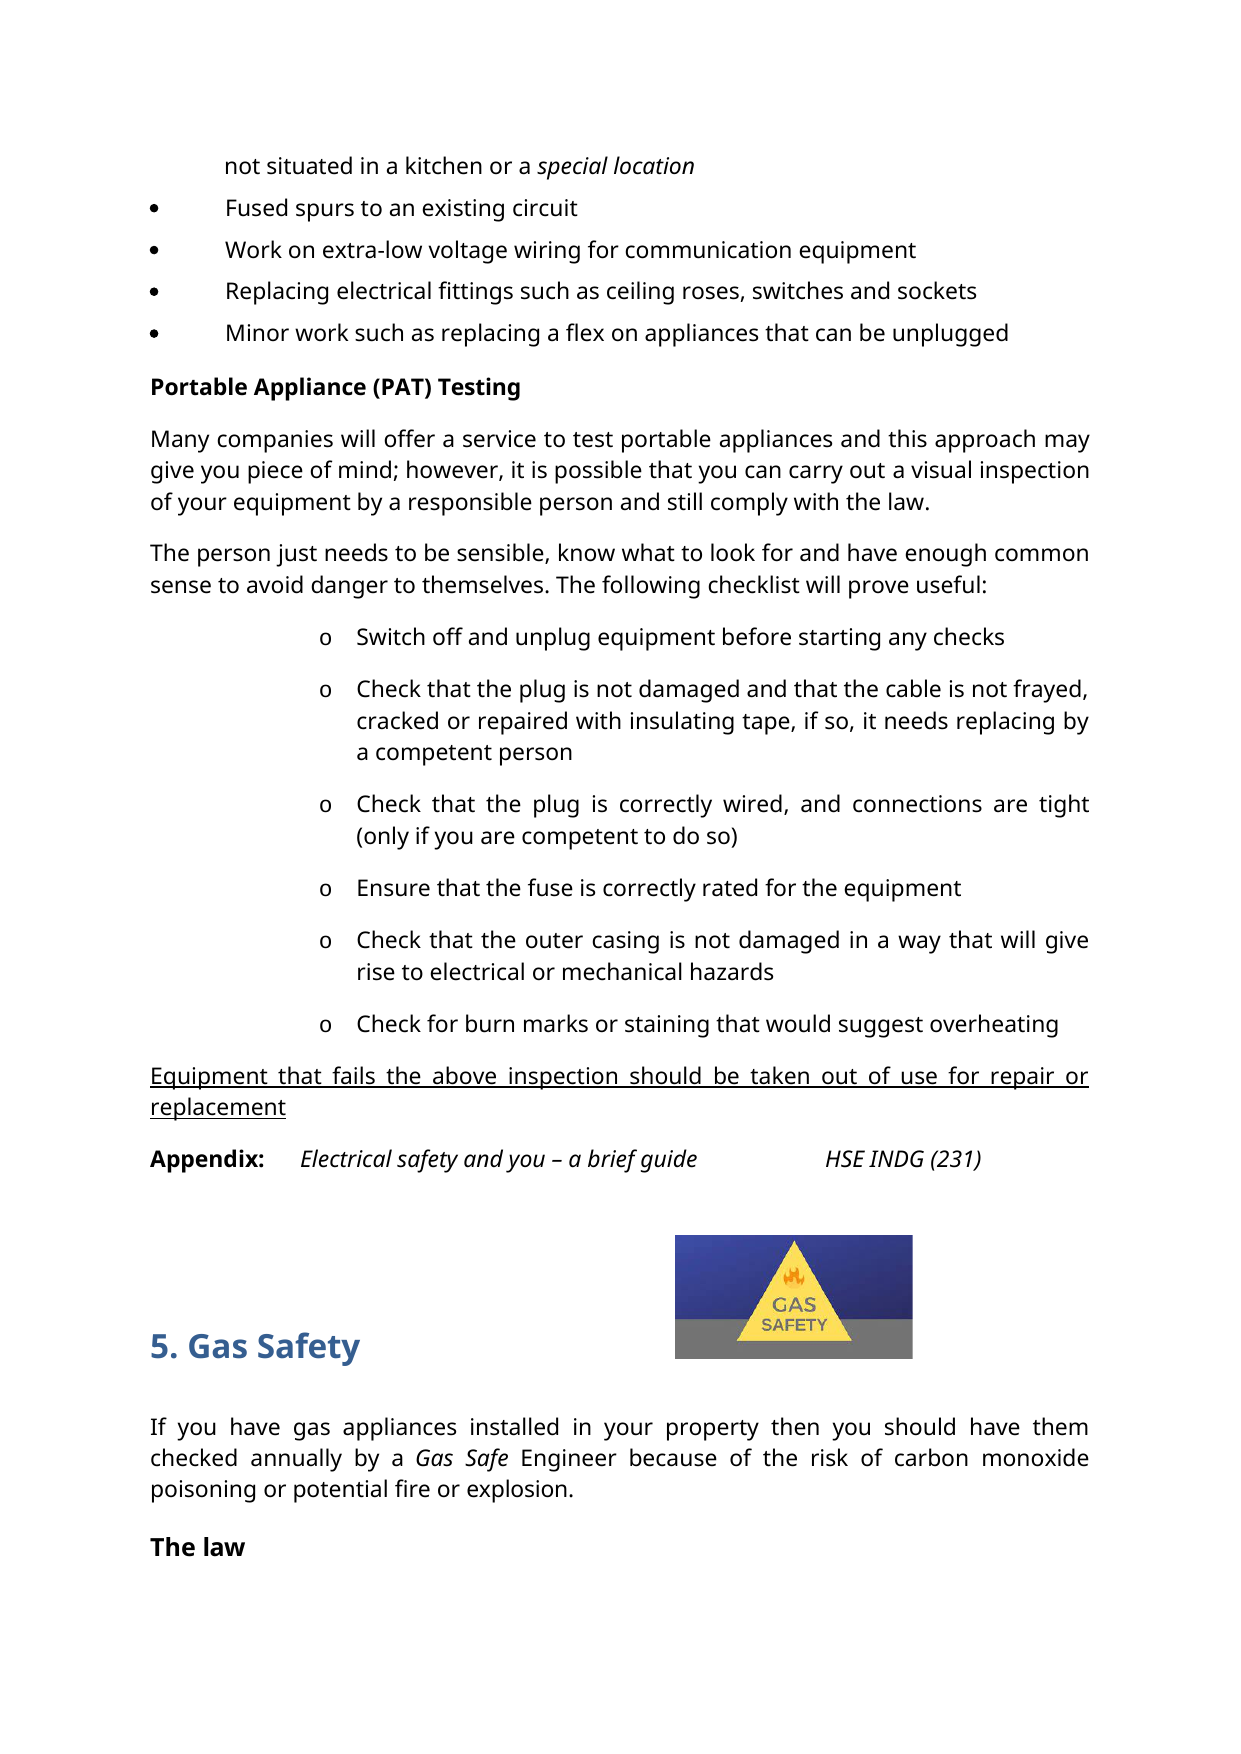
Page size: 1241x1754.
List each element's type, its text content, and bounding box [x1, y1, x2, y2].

text The person just needs to be sensible, know what to look for and have enough common sense to avoid danger to themselves. The following checklist will prove useful: [150, 537, 1090, 600]
list Replacing electrical fittings such as ceiling roses, switches and sockets [150, 275, 1090, 307]
list Check that the plug is not damaged and that the cable is not frayed, cracked or repaired with insulating tape, if so, it needs replacing by a competent person [319, 673, 1090, 767]
list Ensure that the fuse is correctly rated for the equipment [319, 872, 1090, 903]
text Many companies will offer a service to test portable appliances and this approach may give you piece of mind; however, it is possible that you can carry out a visual inspection of your equipment by a responsible person and still comply with the law. [150, 423, 1090, 517]
list Work on extra-low voltage wiring for communication equipment [150, 233, 1090, 265]
subtitle The law [150, 1532, 1090, 1562]
text 5. Gas Safety [150, 1235, 1090, 1369]
text If you have gas appliances installed in your property then you should have them checked annually by a Gas Safe Engineer because of the risk of carbon monoxide poisoning or potential fire or explosion. [150, 1410, 1090, 1504]
text Equipment that fails the above inspection should be taken out of use for repair or replacement [150, 1059, 1090, 1122]
text Appendix: Electrical safety and you – a brief guide HSE INDG (231) [150, 1143, 1090, 1174]
list Fused spurs to an existing circuit [150, 192, 1090, 223]
list Minor work such as replacing a flex on appliances that can be unplugged [150, 317, 1090, 348]
picture [675, 1235, 913, 1359]
list Check for burn marks or staining that would suggest overheating [319, 1007, 1090, 1039]
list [150, 150, 1090, 181]
list Check that the outer casing is not damaged in a way that will give rise to electrical or mechanical hazards [319, 924, 1090, 987]
text Portable Appliance (PAT) Testing [150, 371, 1090, 402]
list Check that the plug is correctly wired, and connections are tight (only if you are competent to do so) [319, 788, 1090, 851]
list Switch off and unplug equipment before starting any checks [319, 621, 1090, 652]
